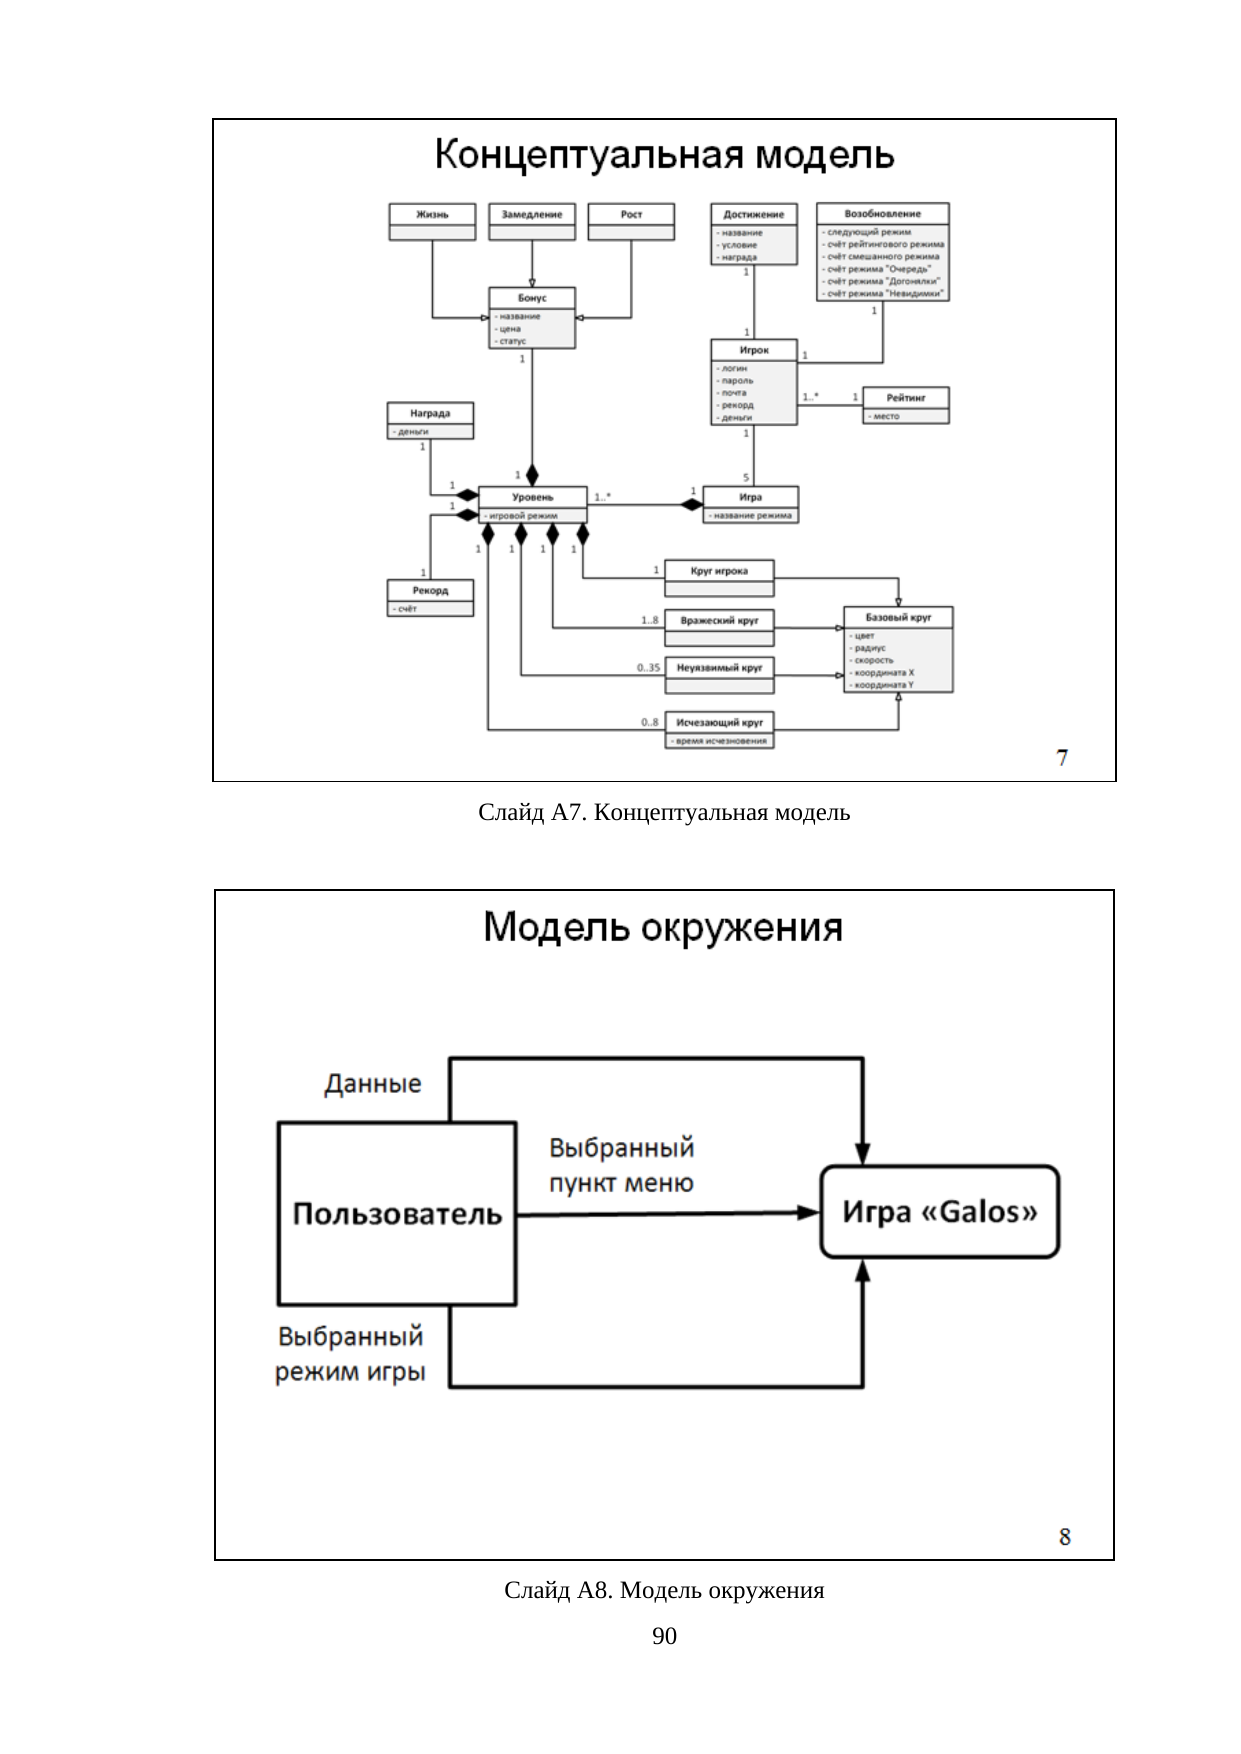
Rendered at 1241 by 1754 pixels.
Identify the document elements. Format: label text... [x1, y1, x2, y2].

text Слайд А8. Модель окружения [148, 1575, 1181, 1604]
text Слайд А7. Концептуальная модель [148, 797, 1181, 825]
picture [214, 120, 1115, 781]
picture [216, 891, 1113, 1559]
